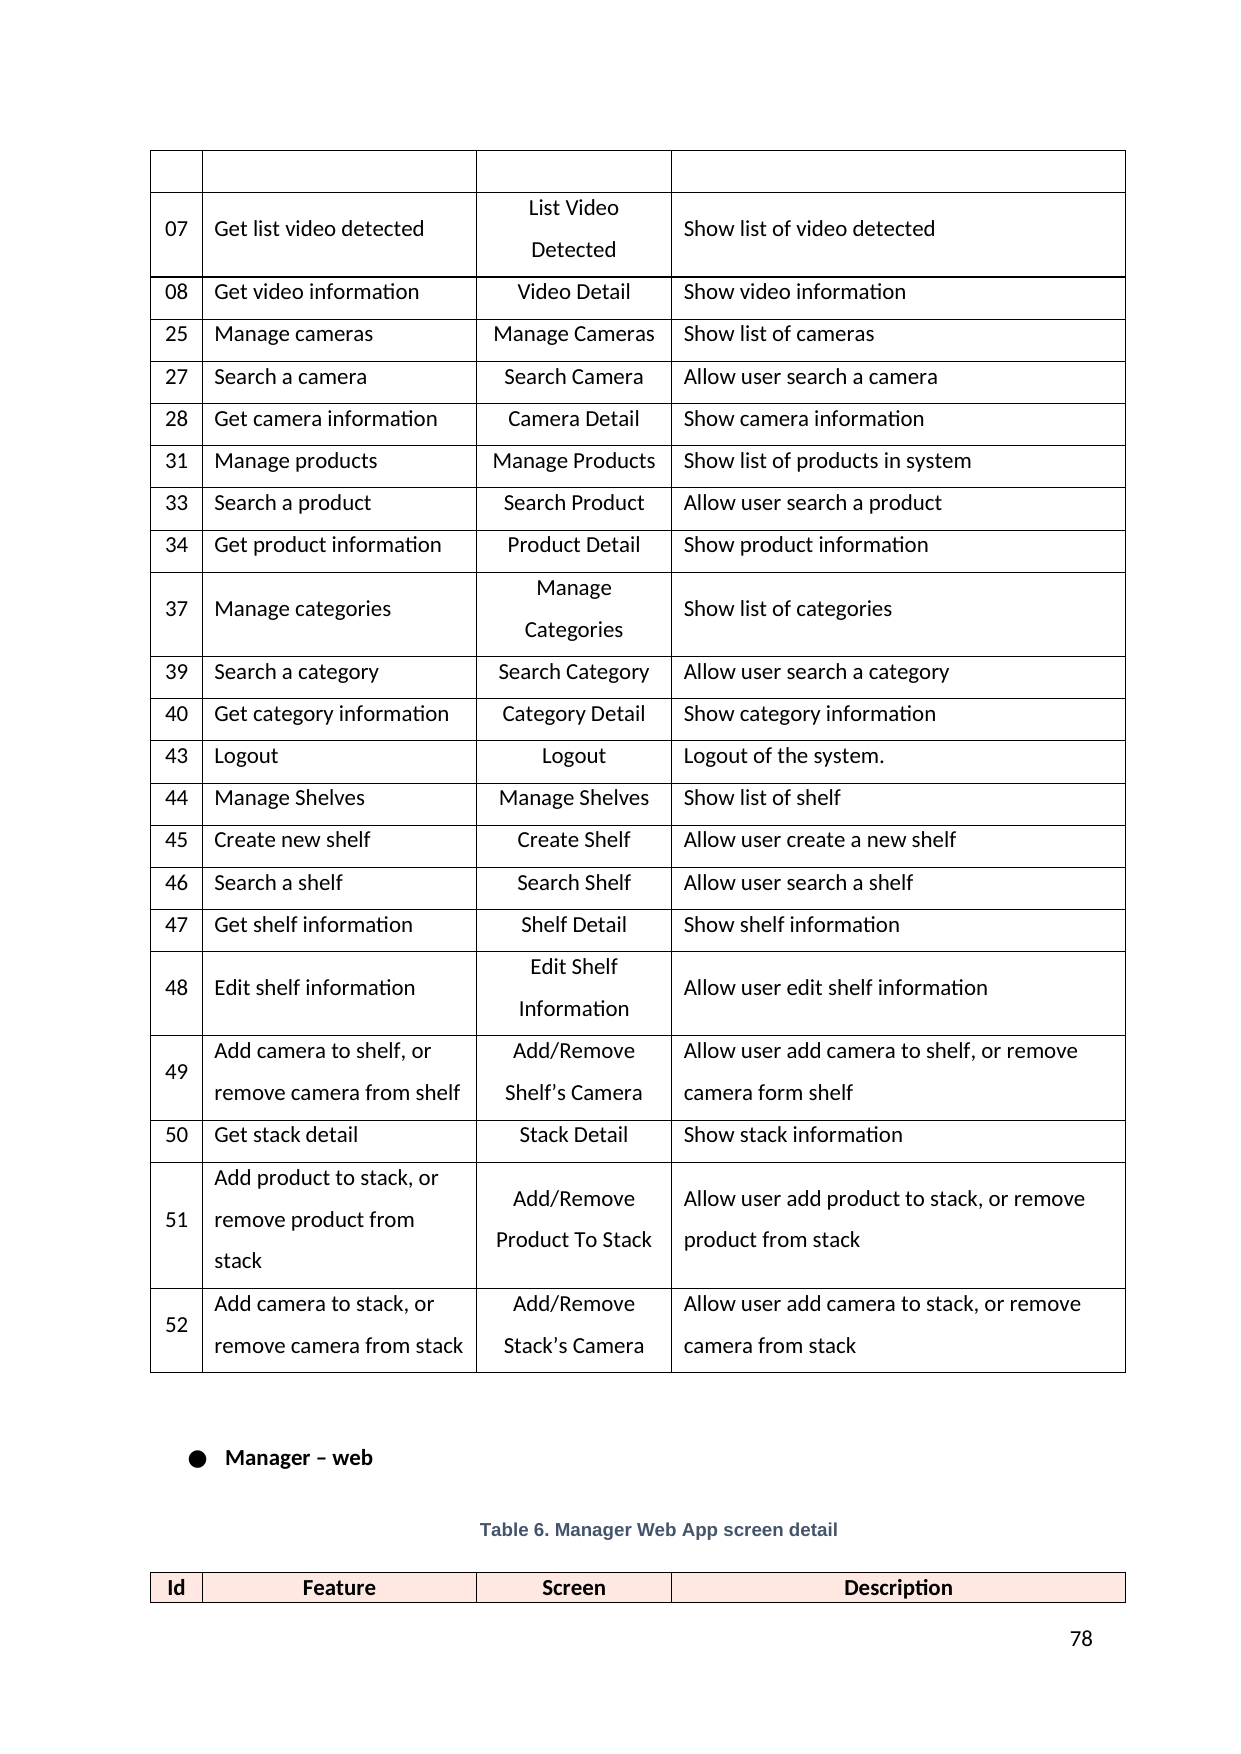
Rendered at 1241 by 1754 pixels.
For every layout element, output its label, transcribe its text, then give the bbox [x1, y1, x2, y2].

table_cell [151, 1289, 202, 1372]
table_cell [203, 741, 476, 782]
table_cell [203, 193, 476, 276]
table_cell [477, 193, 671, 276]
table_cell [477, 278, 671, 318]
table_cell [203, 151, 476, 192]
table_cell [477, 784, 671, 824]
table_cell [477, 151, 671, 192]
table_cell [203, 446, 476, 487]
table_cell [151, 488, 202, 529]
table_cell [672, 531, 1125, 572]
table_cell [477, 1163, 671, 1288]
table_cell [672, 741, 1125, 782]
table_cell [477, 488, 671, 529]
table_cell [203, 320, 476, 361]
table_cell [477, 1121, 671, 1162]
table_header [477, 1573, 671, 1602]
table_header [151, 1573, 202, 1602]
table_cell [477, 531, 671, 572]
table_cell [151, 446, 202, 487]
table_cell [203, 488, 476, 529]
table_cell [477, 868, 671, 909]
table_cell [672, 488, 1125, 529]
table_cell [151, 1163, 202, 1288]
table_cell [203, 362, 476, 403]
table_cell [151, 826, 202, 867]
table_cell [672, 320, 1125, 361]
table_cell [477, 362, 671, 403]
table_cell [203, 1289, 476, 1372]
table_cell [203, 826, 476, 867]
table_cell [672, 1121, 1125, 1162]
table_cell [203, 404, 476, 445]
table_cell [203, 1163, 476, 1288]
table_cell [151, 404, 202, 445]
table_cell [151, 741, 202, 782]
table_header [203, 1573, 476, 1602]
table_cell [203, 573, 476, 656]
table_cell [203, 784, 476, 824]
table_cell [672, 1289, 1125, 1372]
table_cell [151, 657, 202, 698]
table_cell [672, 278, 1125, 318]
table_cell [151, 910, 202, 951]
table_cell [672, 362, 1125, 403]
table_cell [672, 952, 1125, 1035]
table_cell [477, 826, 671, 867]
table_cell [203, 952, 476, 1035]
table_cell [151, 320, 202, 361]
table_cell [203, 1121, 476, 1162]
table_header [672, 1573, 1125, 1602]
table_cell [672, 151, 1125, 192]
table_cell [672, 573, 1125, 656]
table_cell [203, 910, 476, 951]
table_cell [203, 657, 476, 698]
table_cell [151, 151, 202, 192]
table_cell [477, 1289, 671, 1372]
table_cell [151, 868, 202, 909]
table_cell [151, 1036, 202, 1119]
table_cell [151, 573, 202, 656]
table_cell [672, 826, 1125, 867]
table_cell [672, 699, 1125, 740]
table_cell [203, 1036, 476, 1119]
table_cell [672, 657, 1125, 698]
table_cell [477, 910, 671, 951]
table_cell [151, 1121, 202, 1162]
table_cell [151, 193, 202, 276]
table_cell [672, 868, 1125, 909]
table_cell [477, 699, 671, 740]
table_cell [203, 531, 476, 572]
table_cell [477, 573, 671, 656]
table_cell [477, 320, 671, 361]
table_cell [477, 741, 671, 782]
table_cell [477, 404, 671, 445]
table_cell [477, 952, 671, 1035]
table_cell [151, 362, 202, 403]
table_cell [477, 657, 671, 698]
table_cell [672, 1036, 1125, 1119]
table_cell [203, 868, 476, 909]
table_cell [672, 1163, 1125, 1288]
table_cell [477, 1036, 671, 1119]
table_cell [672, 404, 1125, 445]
list Manager – web [187, 1432, 1093, 1479]
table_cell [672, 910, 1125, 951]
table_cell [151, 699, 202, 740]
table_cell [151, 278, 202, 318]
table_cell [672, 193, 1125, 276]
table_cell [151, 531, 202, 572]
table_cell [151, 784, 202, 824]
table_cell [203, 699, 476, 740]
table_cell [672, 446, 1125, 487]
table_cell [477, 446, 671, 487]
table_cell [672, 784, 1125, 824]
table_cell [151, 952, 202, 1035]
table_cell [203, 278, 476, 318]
